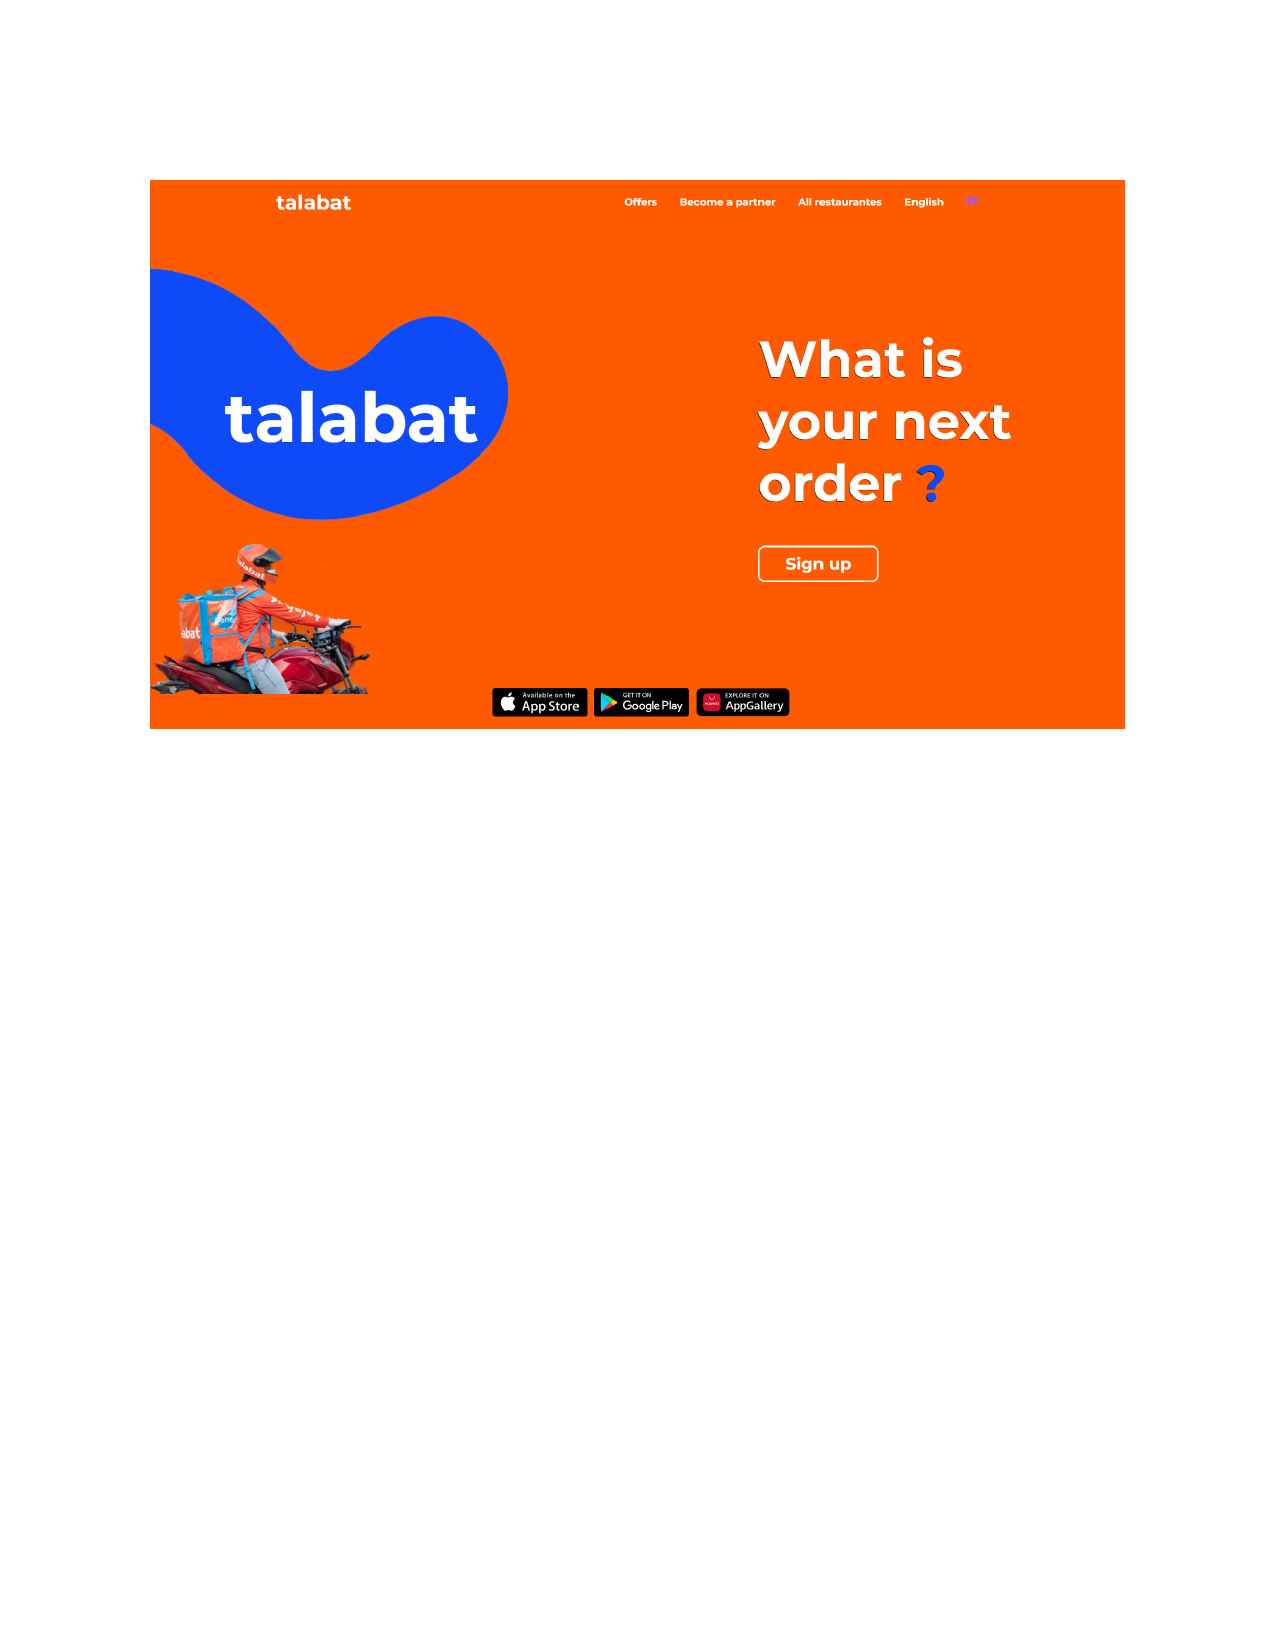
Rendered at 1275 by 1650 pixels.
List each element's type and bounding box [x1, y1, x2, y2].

picture [150, 180, 1125, 729]
